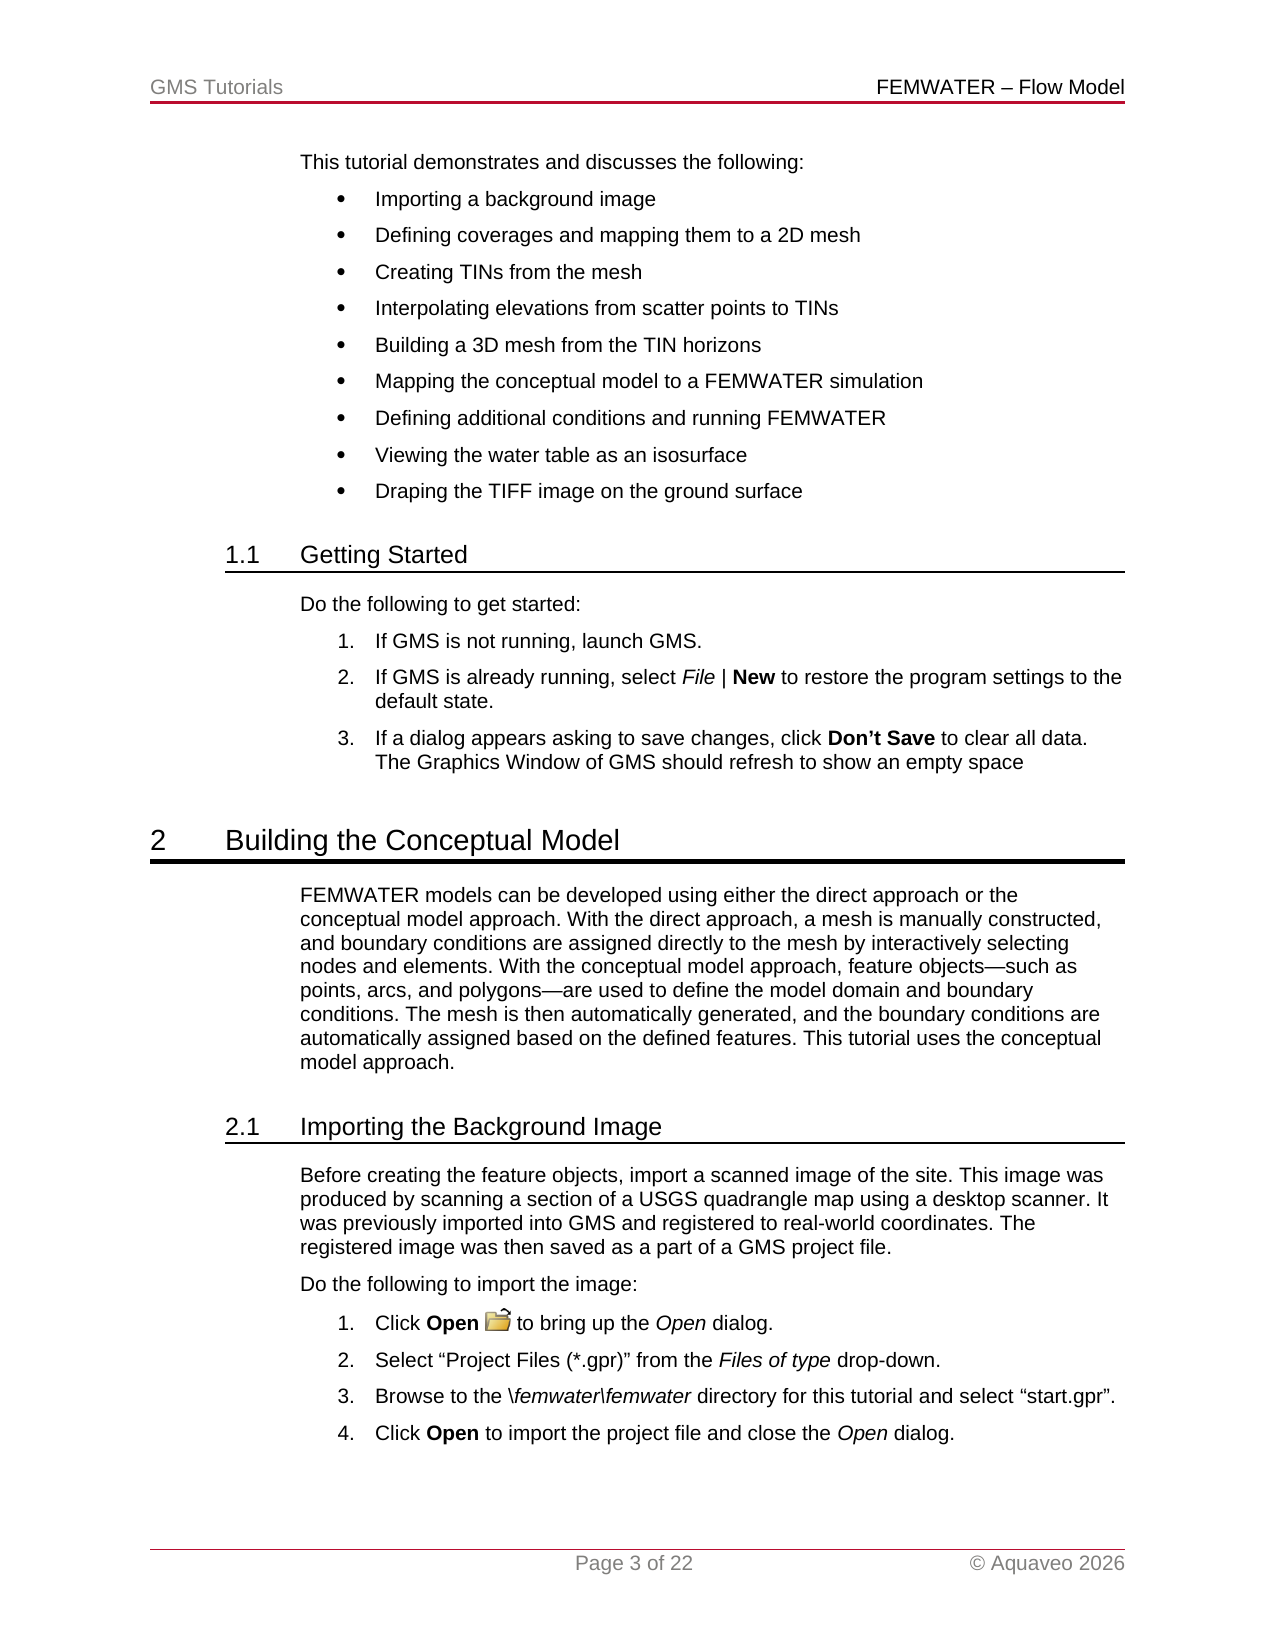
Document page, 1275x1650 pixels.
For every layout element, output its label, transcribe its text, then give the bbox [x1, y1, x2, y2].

subtitle Getting Started [225, 541, 1125, 571]
list If a dialog appears asking to save changes, click Don’t Save to clear all data. The Graphics Window of GMS should refresh to show an empty space [337, 726, 1125, 773]
text FEMWATER models can be developed using either the direct approach or the conceptual model approach. With the direct approach, a mesh is manually constructed, and boundary conditions are assigned directly to the mesh by interactively selecting nodes and elements. With the conceptual model approach, feature objects—such as points, arcs, and polygons—are used to define the model domain and boundary conditions. The mesh is then automatically generated, and the boundary conditions are automatically assigned based on the defined features. This tutorial uses the conceptual model approach. [300, 882, 1125, 1074]
list If GMS is not running, launch GMS. [337, 629, 1125, 653]
list If GMS is already running, select File | New to restore the program settings to the default state. [337, 665, 1125, 713]
subtitle Building the Conceptual Model [150, 823, 1125, 859]
list Select “Project Files (*.gpr)” from the Files of type drop-down. [337, 1347, 1125, 1371]
list Click Open to bring up the Open dialog. [337, 1308, 1125, 1335]
list Defining additional conditions and running FEMWATER [337, 406, 1125, 430]
list Draping the TIFF image on the ground surface [337, 479, 1125, 503]
list Importing a background image [337, 186, 1125, 211]
text Do the following to get started: [300, 592, 1125, 616]
picture [485, 1308, 511, 1331]
list Creating TINs from the mesh [337, 259, 1125, 284]
list Viewing the water table as an isosurface [337, 442, 1125, 466]
text This tutorial demonstrates and discusses the following: [300, 150, 1125, 174]
list Mapping the conceptual model to a FEMWATER simulation [337, 369, 1125, 393]
list Building a 3D mesh from the TIN horizons [337, 333, 1125, 357]
list Defining coverages and mapping them to a 2D mesh [337, 223, 1125, 247]
subtitle Importing the Background Image [225, 1112, 1125, 1142]
list Interpolating elevations from scatter points to TINs [337, 296, 1125, 320]
list Click Open to import the project file and close the Open dialog. [337, 1420, 1125, 1444]
text Do the following to import the image: [300, 1272, 1125, 1296]
list Browse to the \femwater\femwater directory for this tutorial and select “start.gpr”. [337, 1384, 1125, 1408]
text Before creating the feature objects, import a scanned image of the site. This image was produced by scanning a section of a USGS quadrangle map using a desktop scanner. It was previously imported into GMS and registered to real-world coordinates. The registered image was then saved as a part of a GMS project file. [300, 1163, 1125, 1259]
